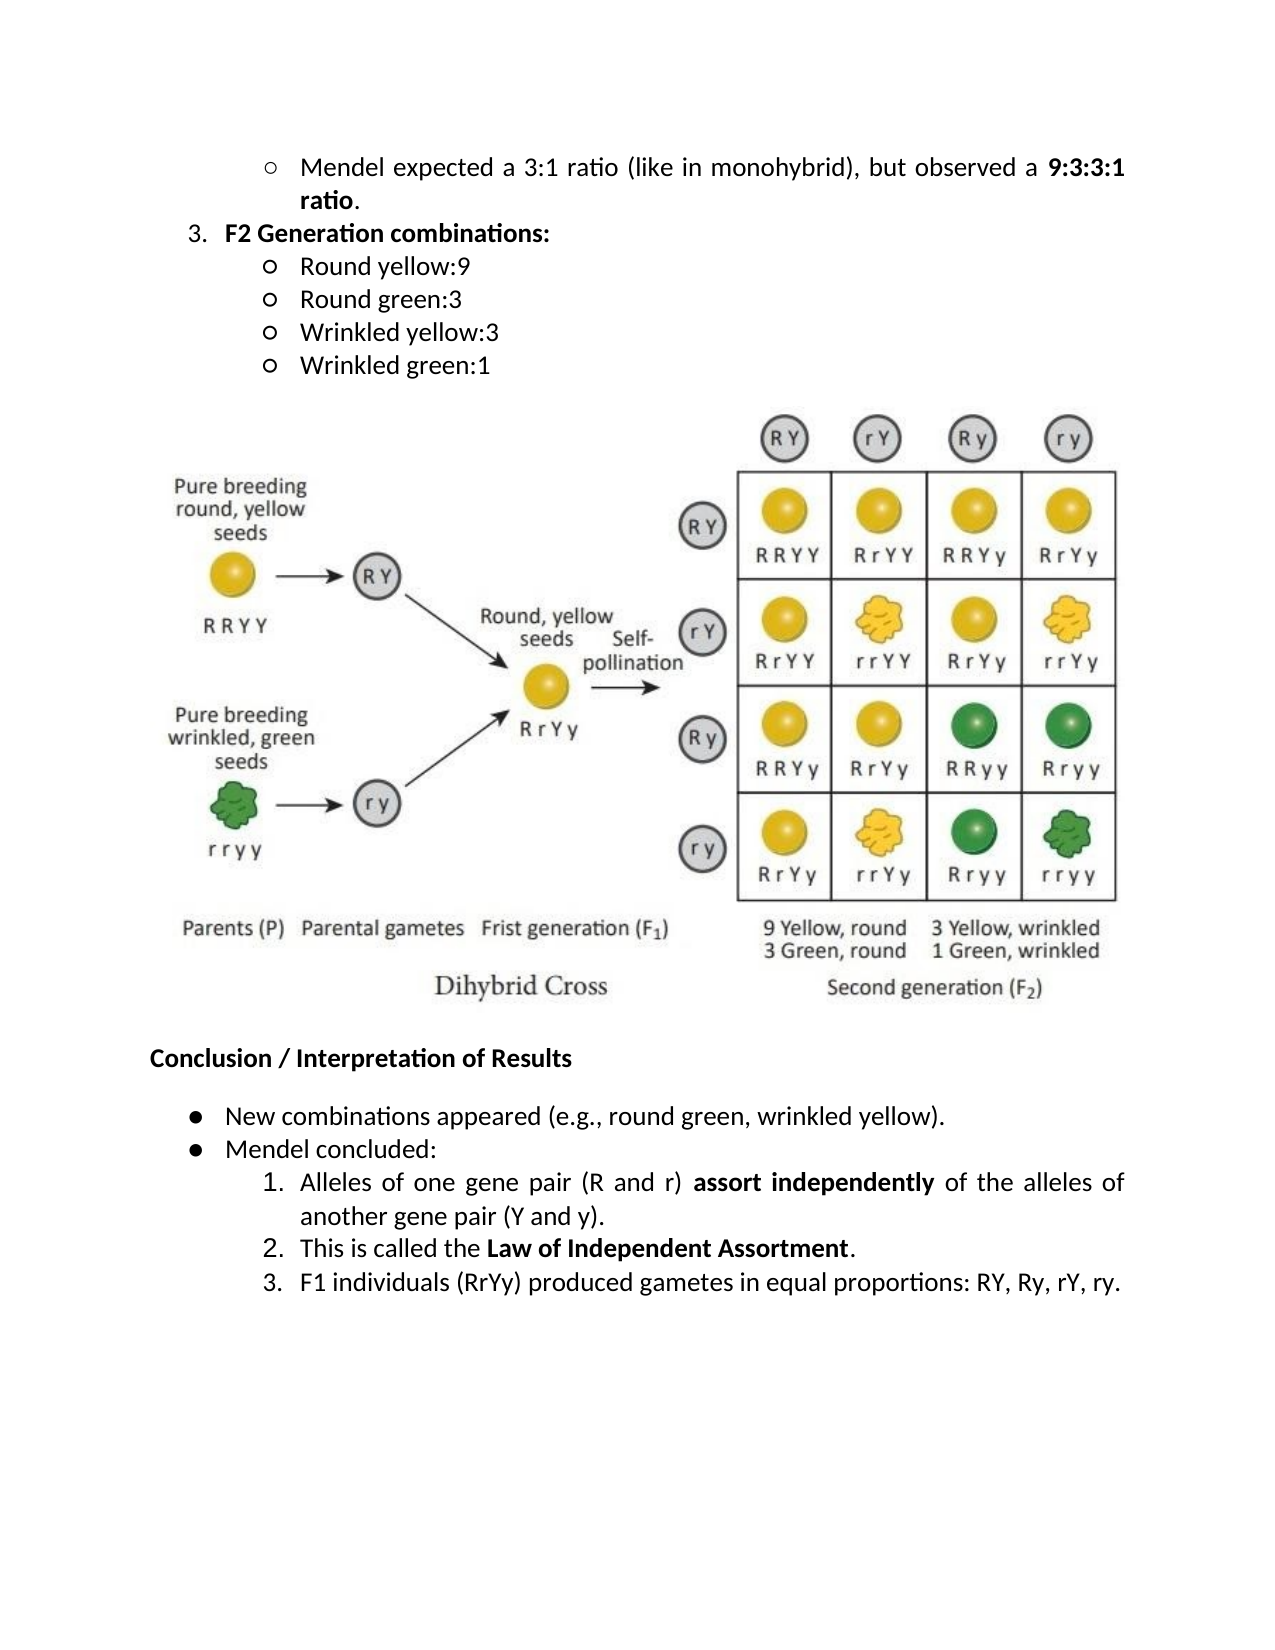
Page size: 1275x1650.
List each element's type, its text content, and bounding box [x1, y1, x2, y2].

list Round green:3 [262, 282, 1125, 315]
list F2 Generation combinations: [187, 216, 1125, 249]
list Wrinkled yellow:3 [262, 315, 1125, 348]
list Mendel expected a 3:1 ratio (like in monohybrid), but observed a 9:3:3:1 ratio. [262, 150, 1125, 216]
list This is called the Law of Independent Assortment. [262, 1232, 1125, 1265]
list Round yellow:9 [262, 249, 1125, 282]
list Alleles of one gene pair (R and r) assort independently of the alleles of another gene pair (Y and y). [262, 1166, 1125, 1232]
list New combinations appeared (e.g., round green, wrinkled yellow). [187, 1099, 1125, 1133]
list Mendel concluded: [187, 1133, 1125, 1166]
subtitle Conclusion / Interpretation of Results [150, 1042, 1125, 1074]
picture [150, 406, 1125, 1013]
list Wrinkled green:1 [262, 348, 1125, 381]
list F1 individuals (RrYy) produced gametes in equal proportions: RY, Ry, rY, ry. [262, 1265, 1125, 1298]
